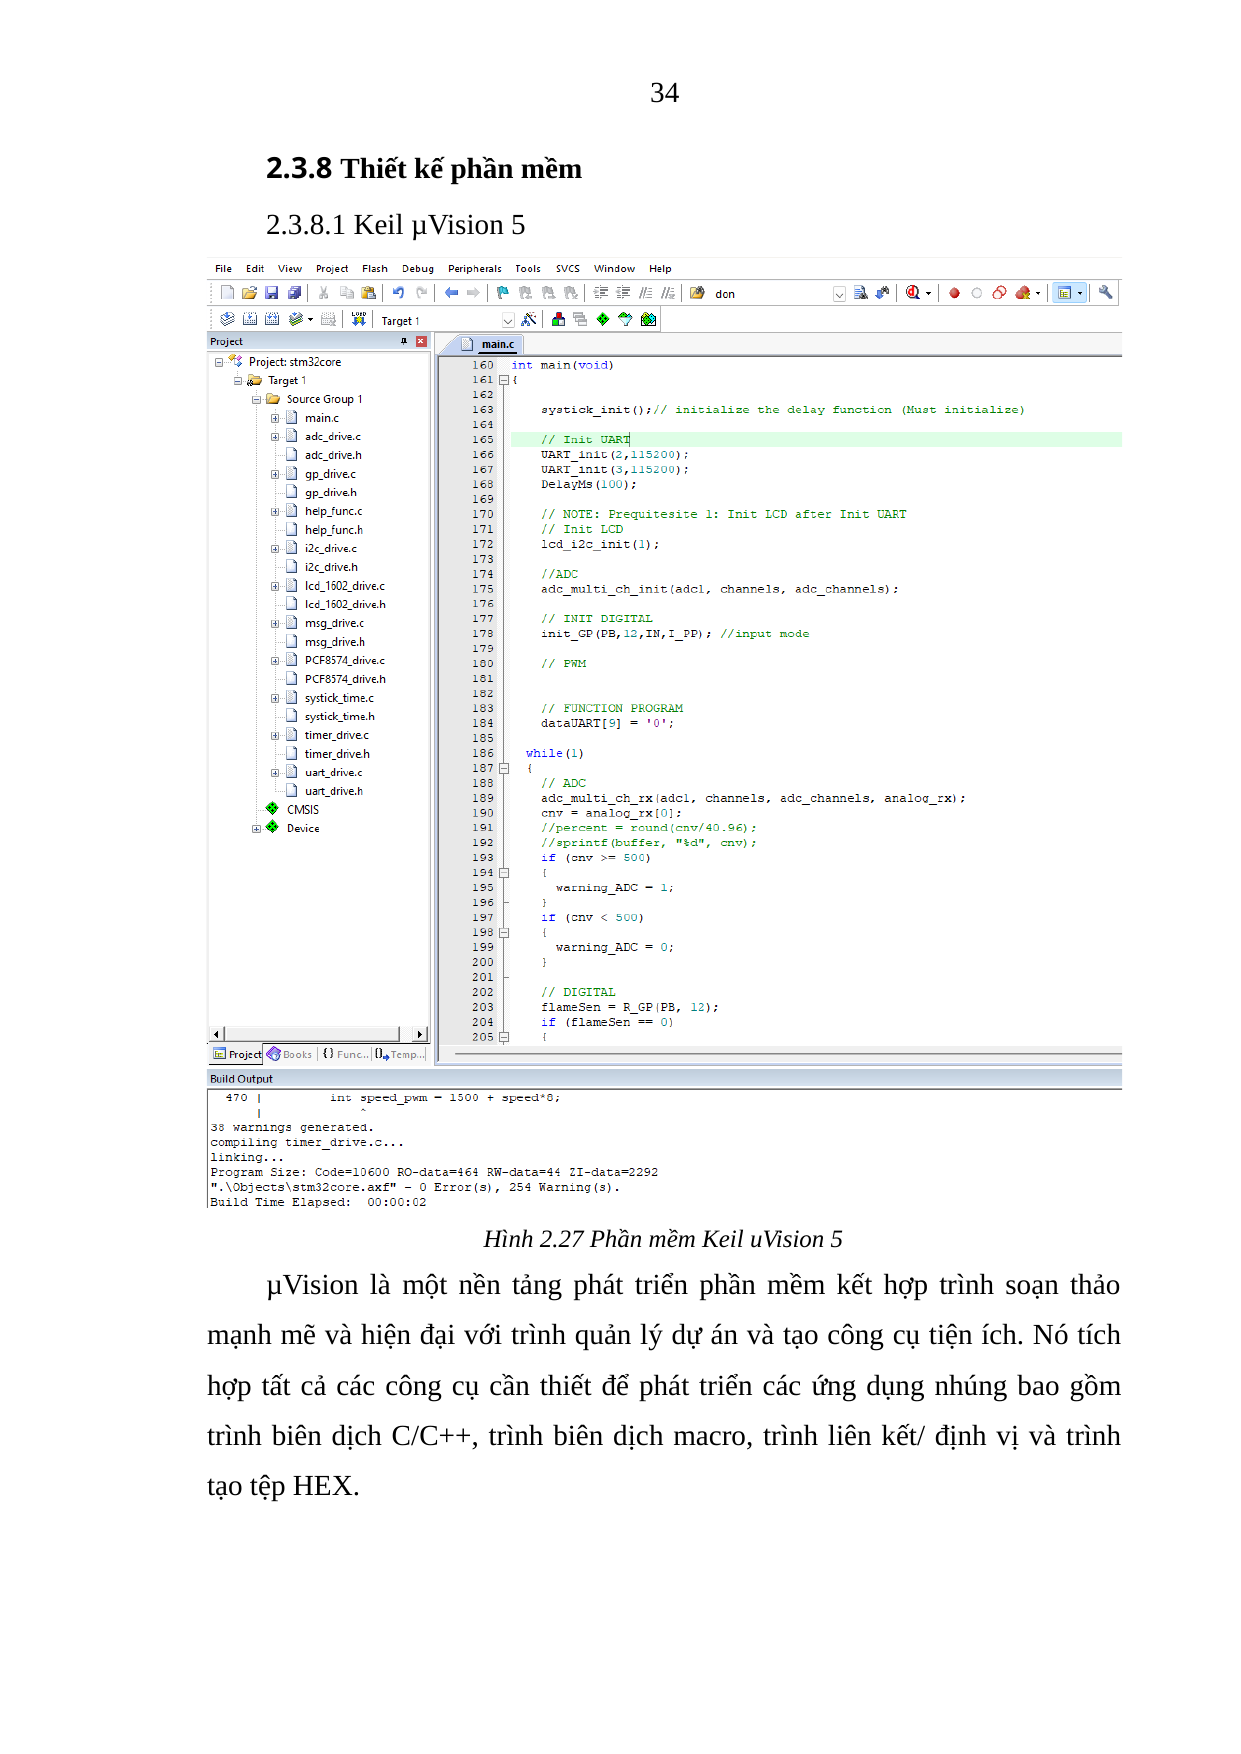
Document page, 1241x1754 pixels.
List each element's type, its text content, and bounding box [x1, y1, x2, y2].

text µVision là một nền tảng phát triển phần mềm kết hợp trình soạn thảo mạnh mẽ và hiện đại với trình quản lý dự án và tạo công cụ tiện ích. Nó tích hợp tất cả các công cụ cần thiết để phát triển các ứng dụng nhúng bao gồm trình biên dịch C/C++, trình biên dịch macro, trình liên kết/ định vị và trình tạo tệp HEX. [207, 1267, 1122, 1502]
subtitle Thiết kế phần mềm [266, 148, 1122, 187]
subtitle Keil µVision 5 [266, 207, 1122, 241]
picture [206, 257, 1123, 1208]
